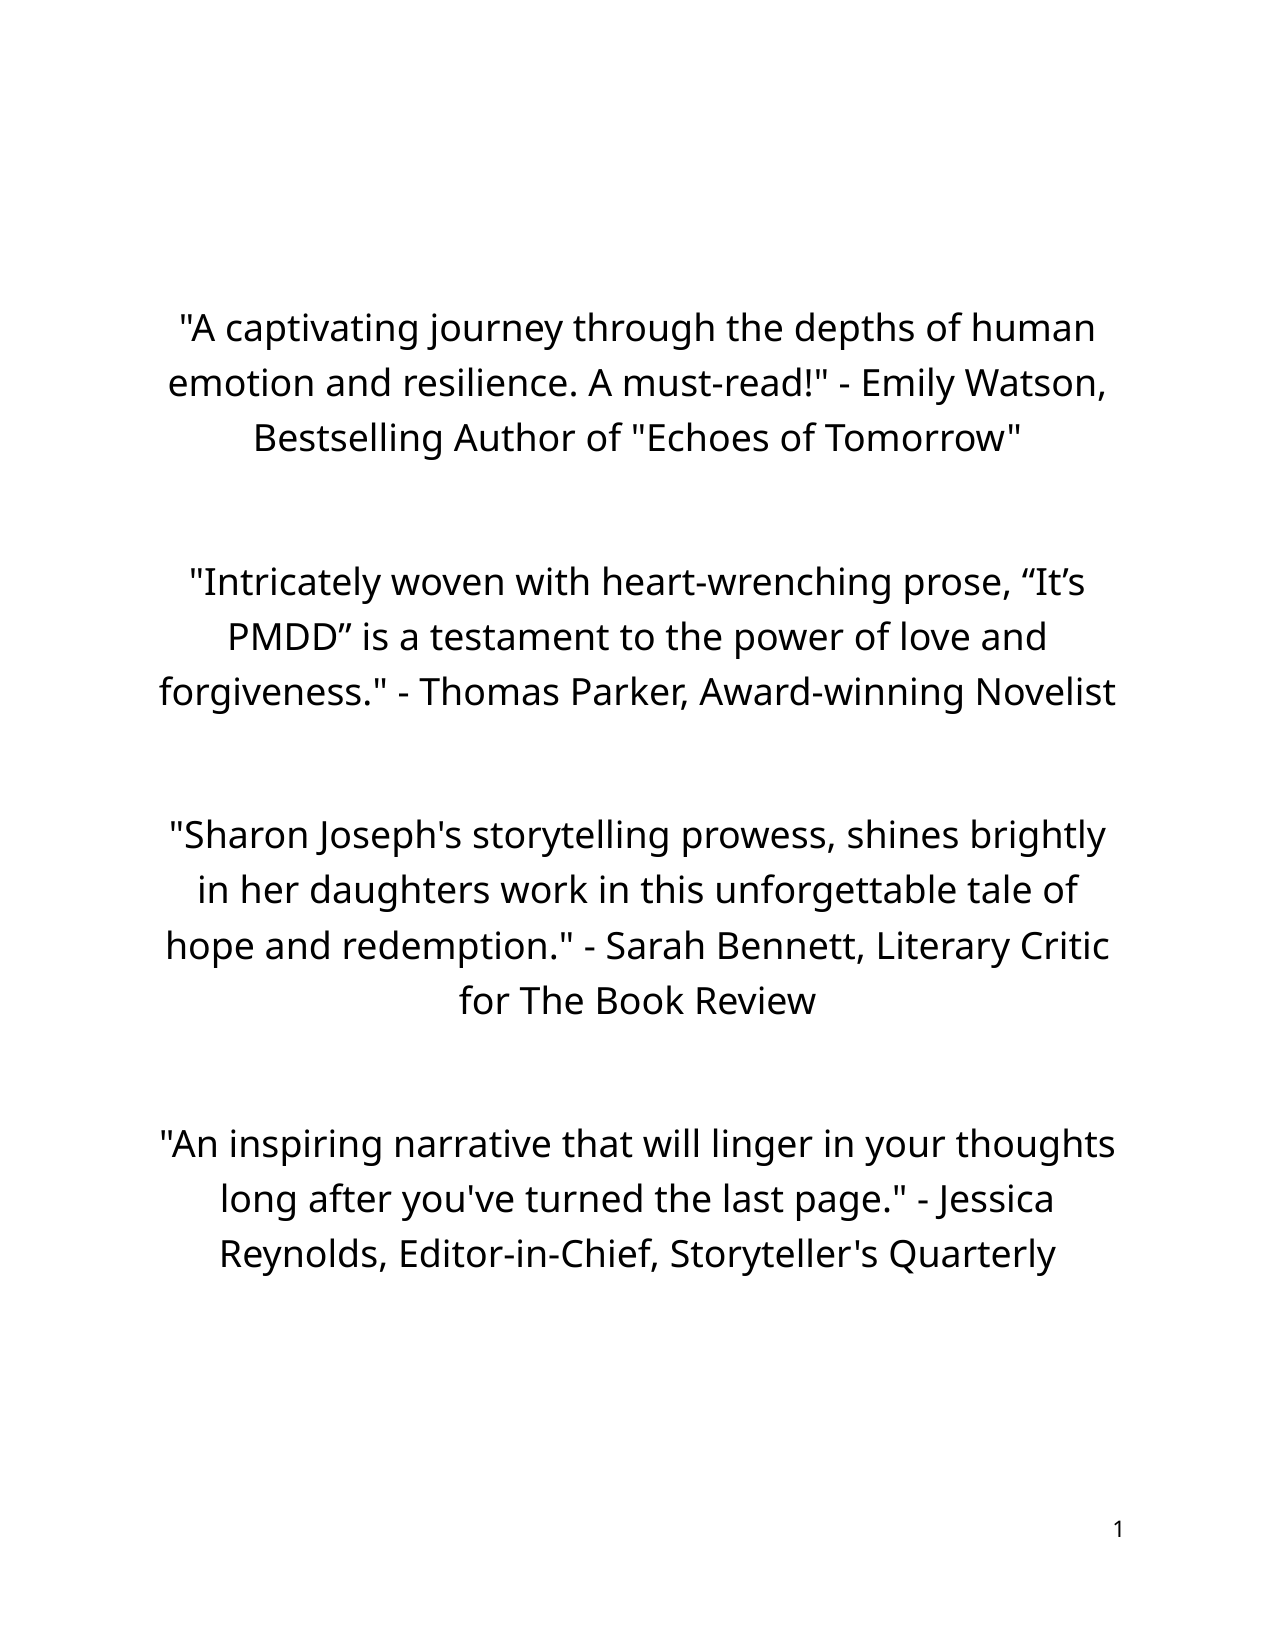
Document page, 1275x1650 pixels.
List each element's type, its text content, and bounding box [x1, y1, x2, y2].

text "An inspiring narrative that will linger in your thoughts long after you've turned the last page." - Jessica Reynolds, Editor-in-Chief, Storyteller's Quarterly [150, 1118, 1125, 1279]
text "Intricately woven with heart-wrenching prose, “It’s PMDD” is a testament to the power of love and forgiveness." - Thomas Parker, Award-winning Novelist [150, 555, 1125, 716]
text "A captivating journey through the depths of human emotion and resilience. A must-read!" - Emily Watson, Bestselling Author of "Echoes of Tomorrow" [150, 301, 1125, 462]
text "Sharon Joseph's storytelling prowess, shines brightly in her daughters work in this unforgettable tale of hope and redemption." - Sarah Bennett, Literary Critic for The Book Review [150, 809, 1125, 1025]
